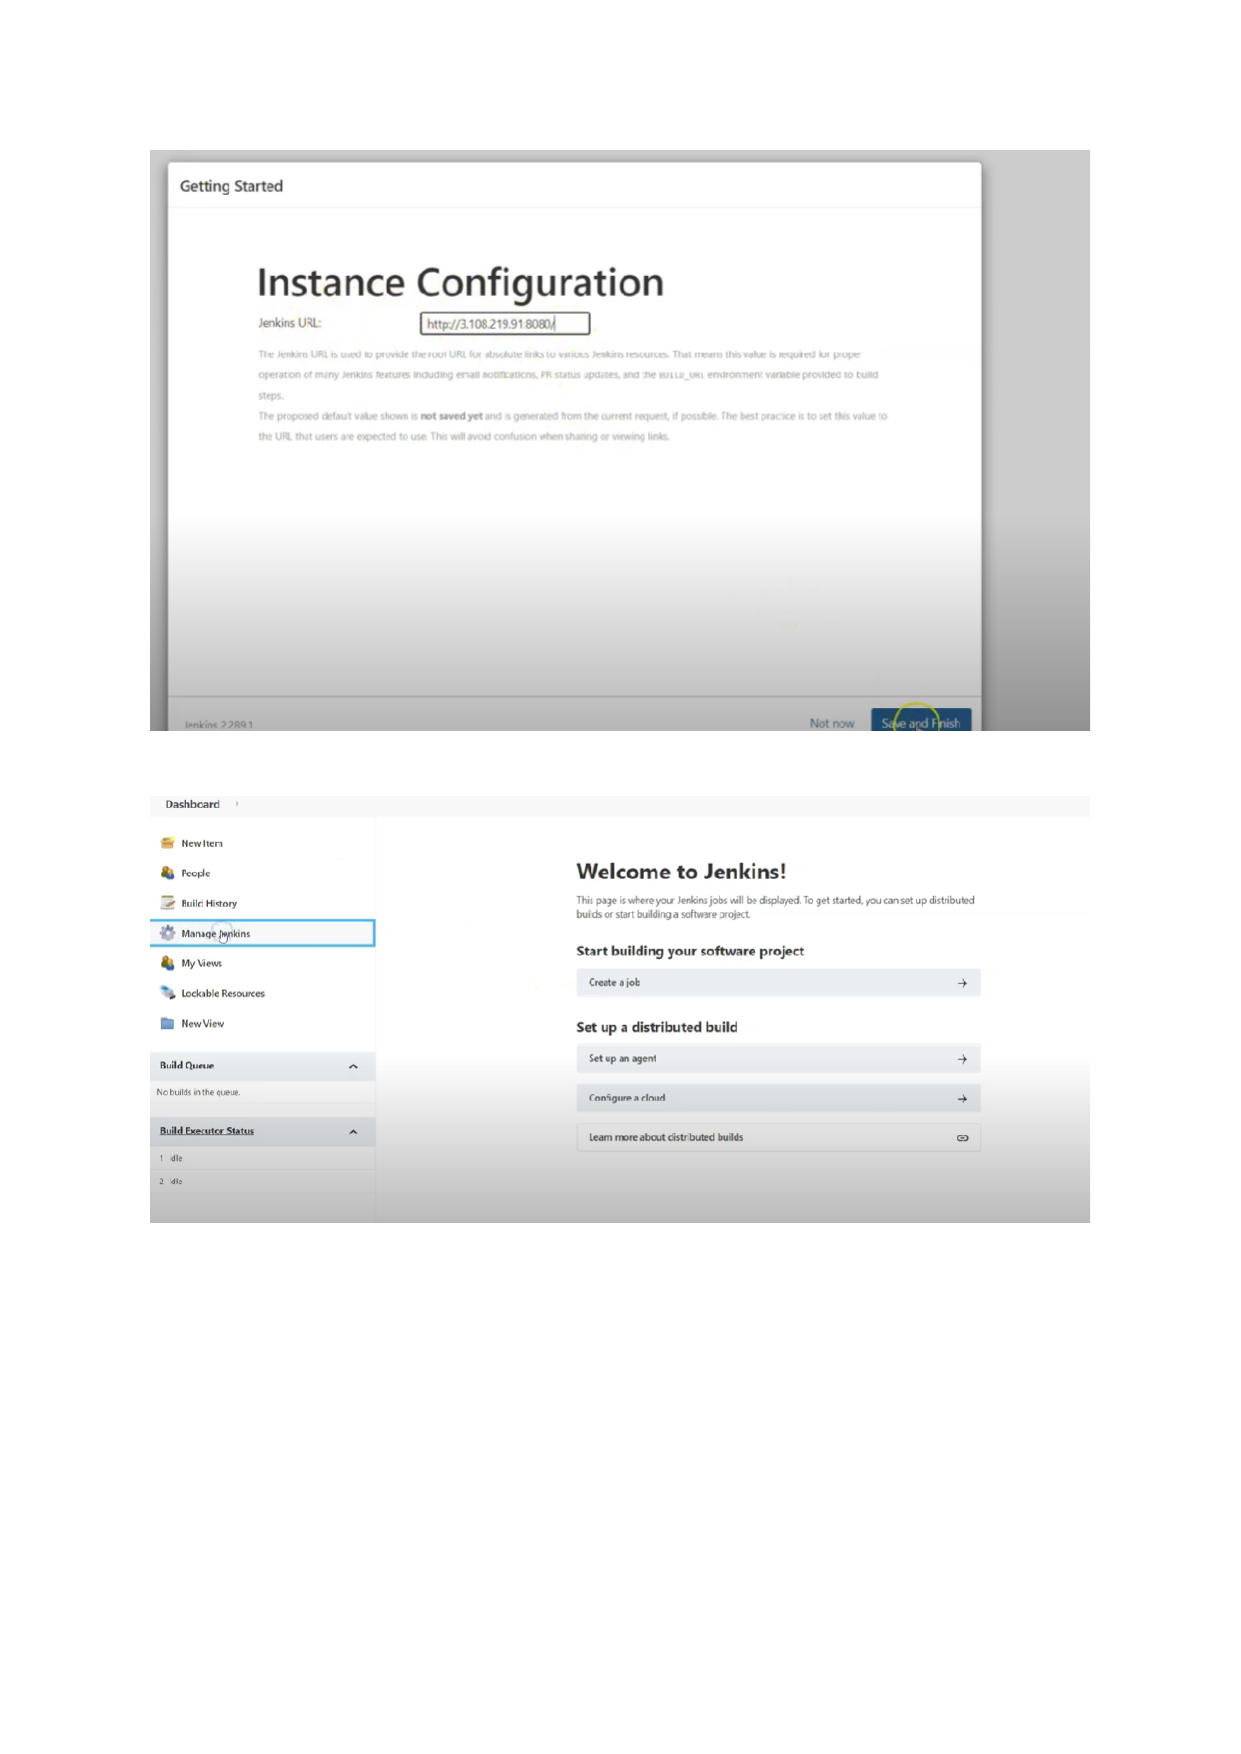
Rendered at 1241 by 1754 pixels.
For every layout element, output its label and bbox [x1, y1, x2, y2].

picture [150, 150, 1091, 731]
picture [150, 796, 1091, 1223]
